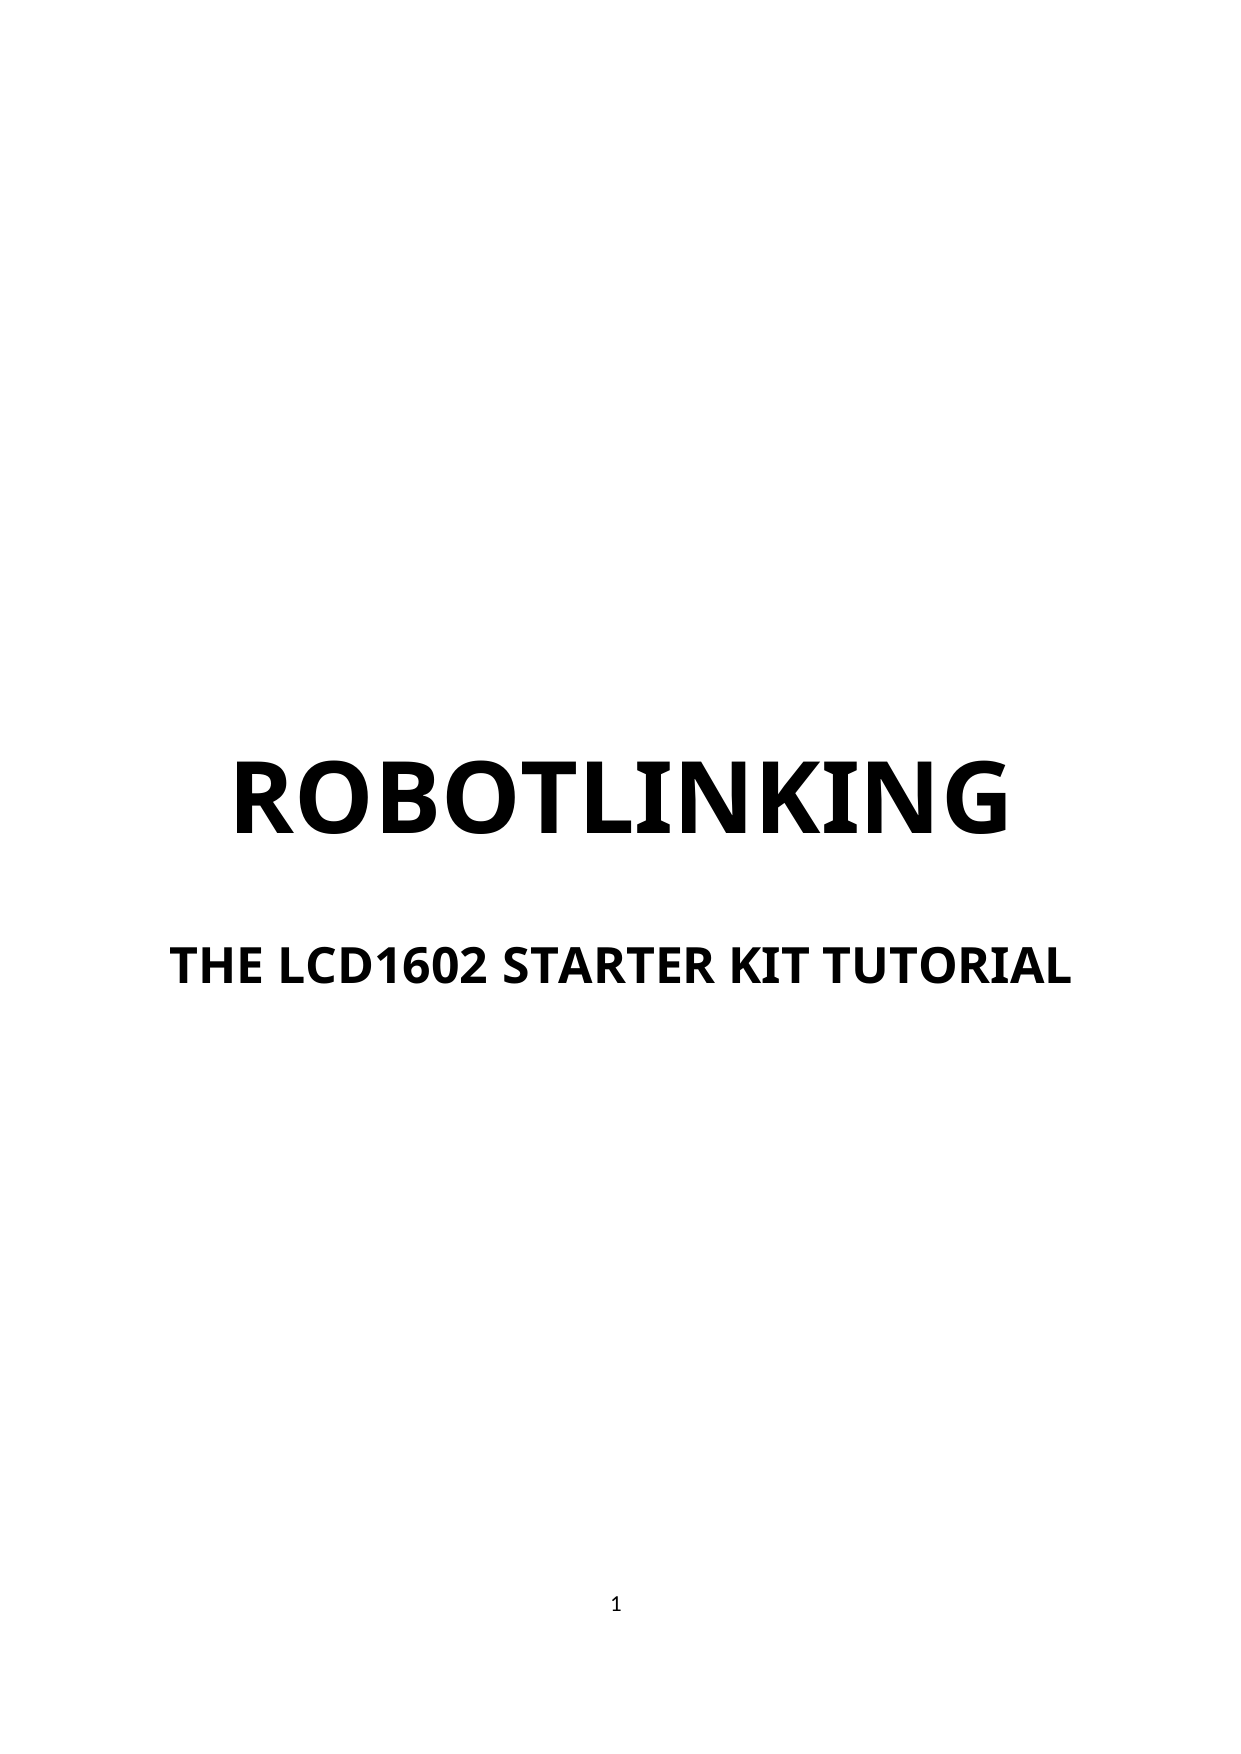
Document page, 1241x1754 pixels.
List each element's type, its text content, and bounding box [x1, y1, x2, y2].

text THE LCD1602 STARTER KIT TUTORIAL [102, 931, 1140, 999]
text ROBOTLINKING [102, 726, 1140, 862]
